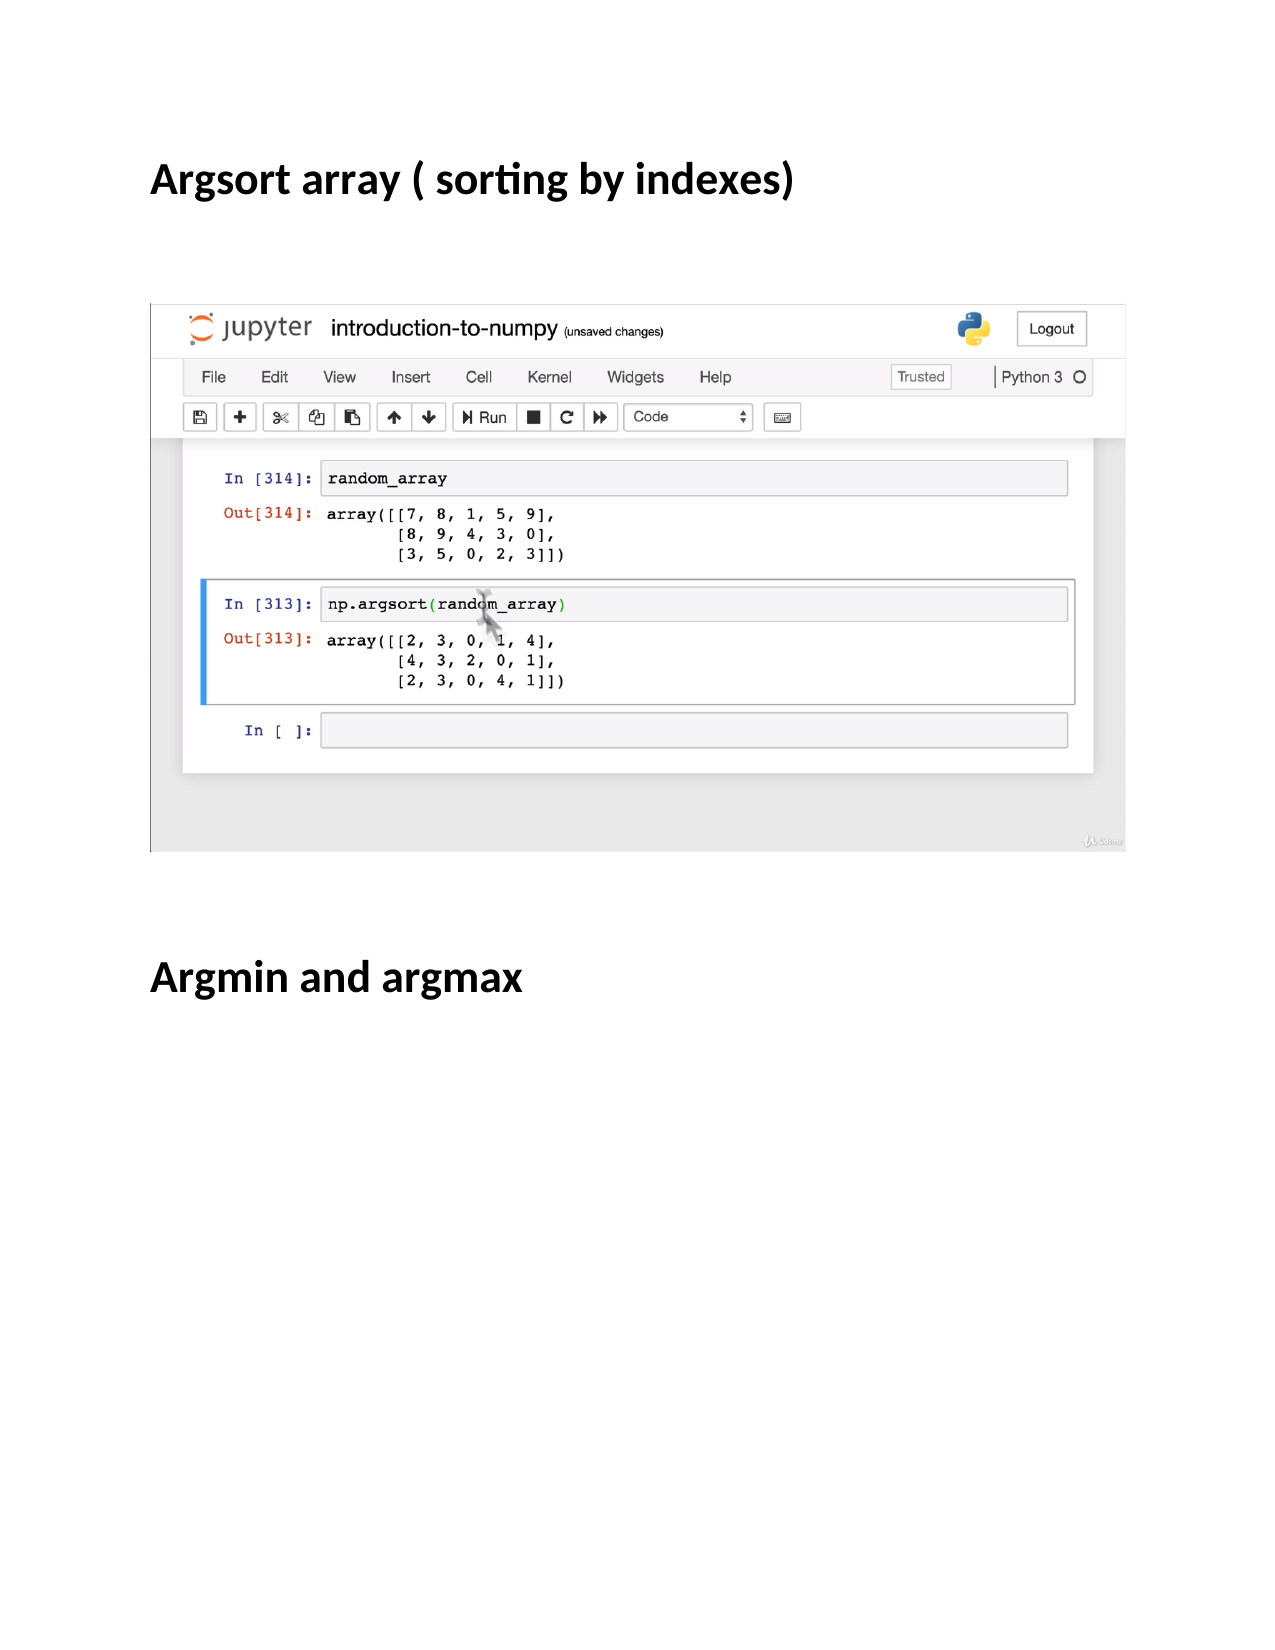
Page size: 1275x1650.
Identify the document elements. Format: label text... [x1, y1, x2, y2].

text Argmin and argmax [150, 948, 1125, 1004]
picture [150, 303, 1125, 852]
text Argsort array ( sorting by indexes) [150, 150, 1125, 206]
